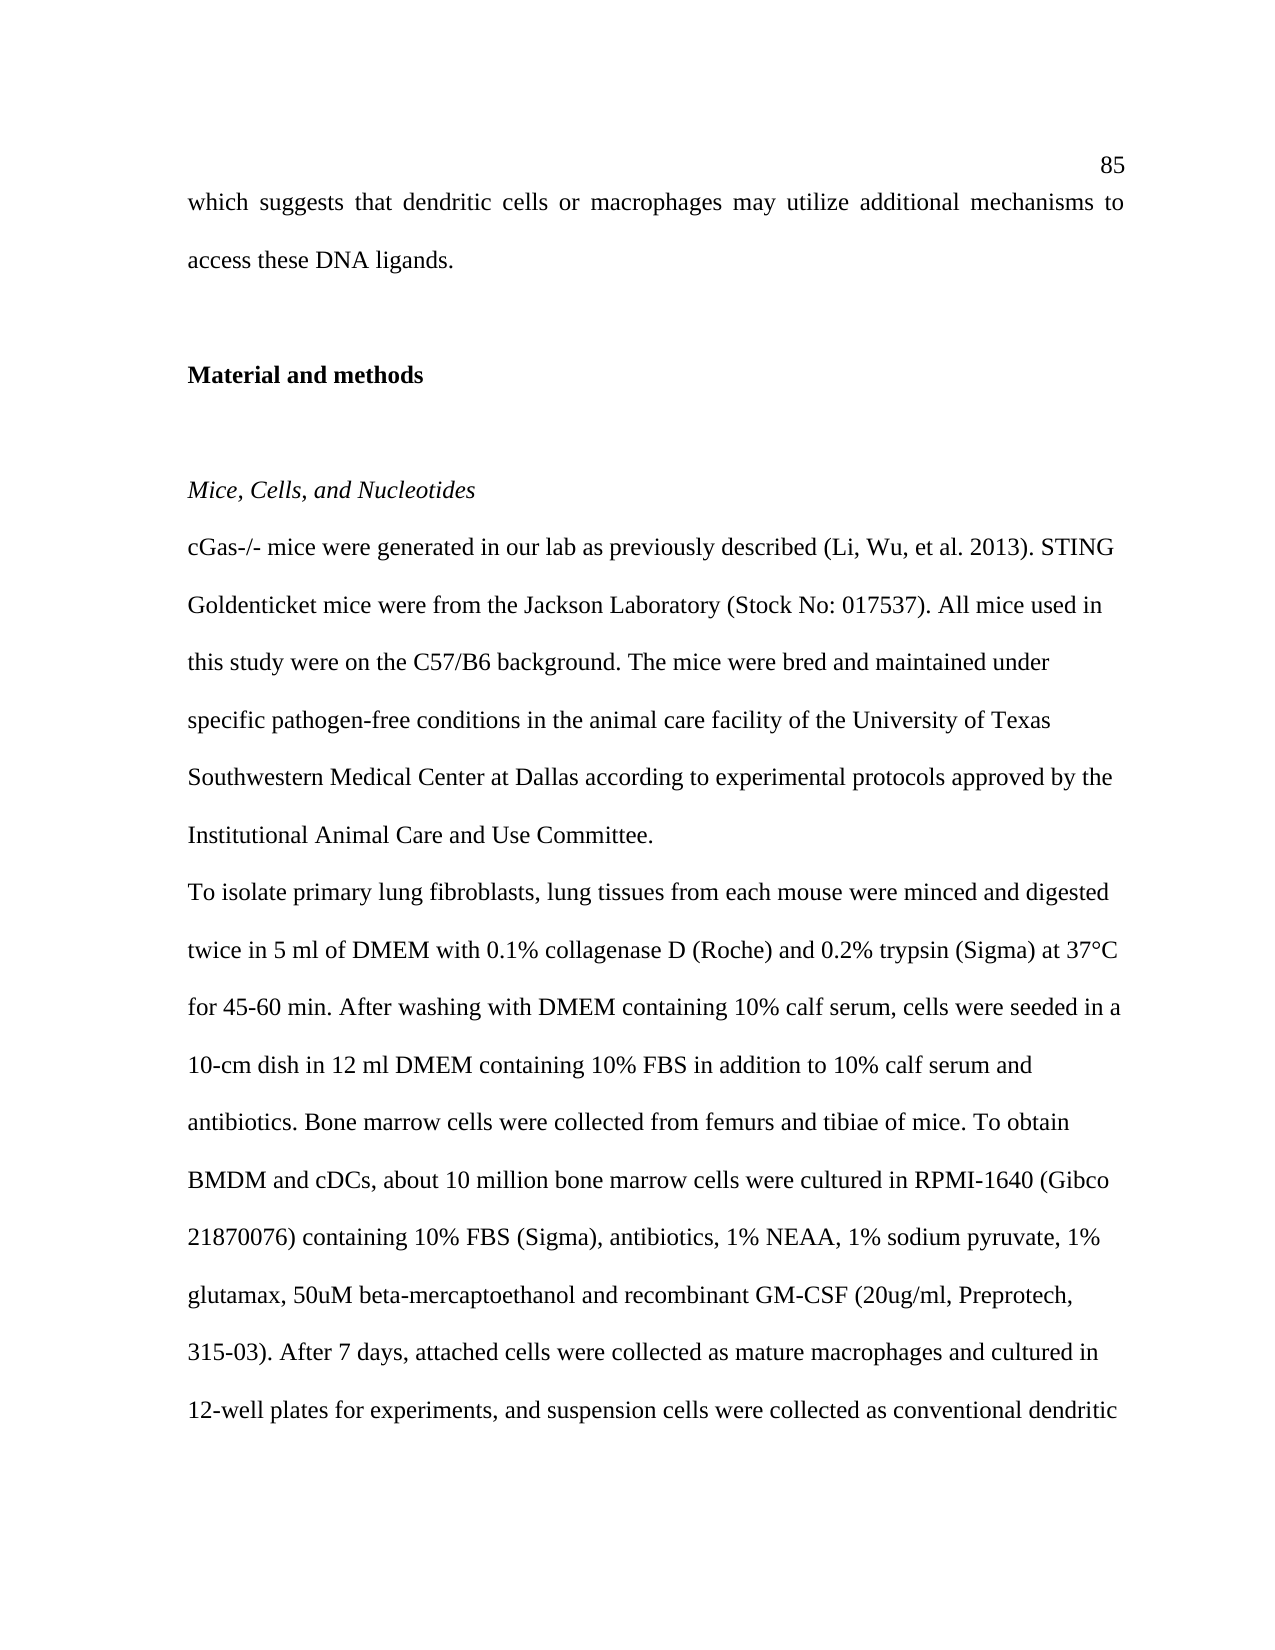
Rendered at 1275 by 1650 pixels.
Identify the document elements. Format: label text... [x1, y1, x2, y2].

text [187, 187, 1125, 274]
text cGas-/- mice were generated in our lab as previously described (Li, Wu, et al. 2013). STING Goldenticket mice were from the Jackson Laboratory (Stock No: 017537). All mice used in this study were on the C57/B6 background. The mice were bred and maintained under specific pathogen-free conditions in the animal care facility of the University of Texas Southwestern Medical Center at Dallas according to experimental protocols approved by the Institutional Animal Care and Use Committee. [187, 532, 1125, 849]
text Mice, Cells, and Nucleotides [187, 475, 1125, 504]
text Material and methods [187, 360, 1125, 389]
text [187, 877, 1125, 1424]
